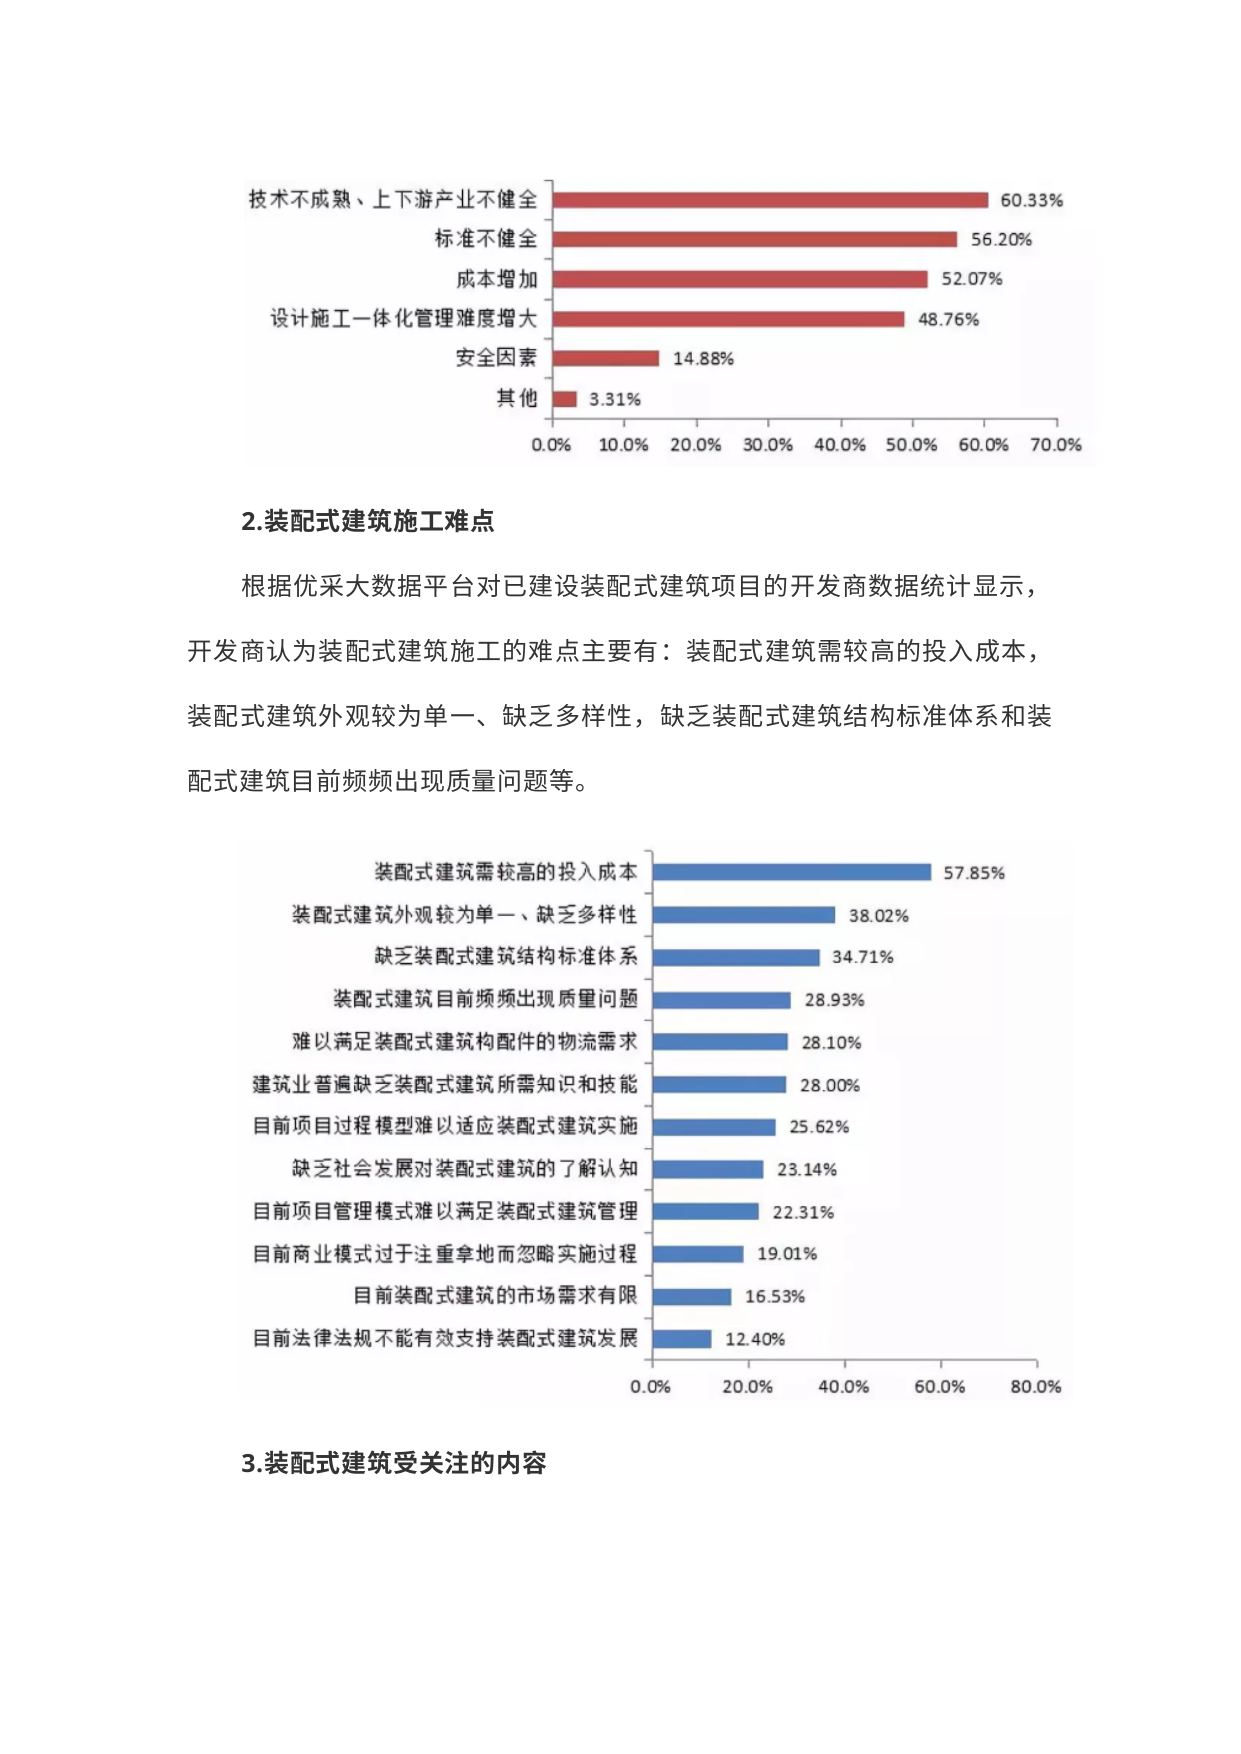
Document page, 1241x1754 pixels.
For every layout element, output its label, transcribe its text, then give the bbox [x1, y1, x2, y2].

picture [237, 812, 1103, 1404]
text 2.装配式建筑施工难点 [187, 487, 1053, 552]
picture [237, 162, 1103, 478]
text 3.装配式建筑受关注的内容 [187, 1429, 1053, 1494]
text 根据优采大数据平台对已建设装配式建筑项目的开发商数据统计显示，开发商认为装配式建筑施工的难点主要有：装配式建筑需较高的投入成本，装配式建筑外观较为单一、缺乏多样性，缺乏装配式建筑结构标准体系和装配式建筑目前频频出现质量问题等。 [187, 552, 1053, 812]
